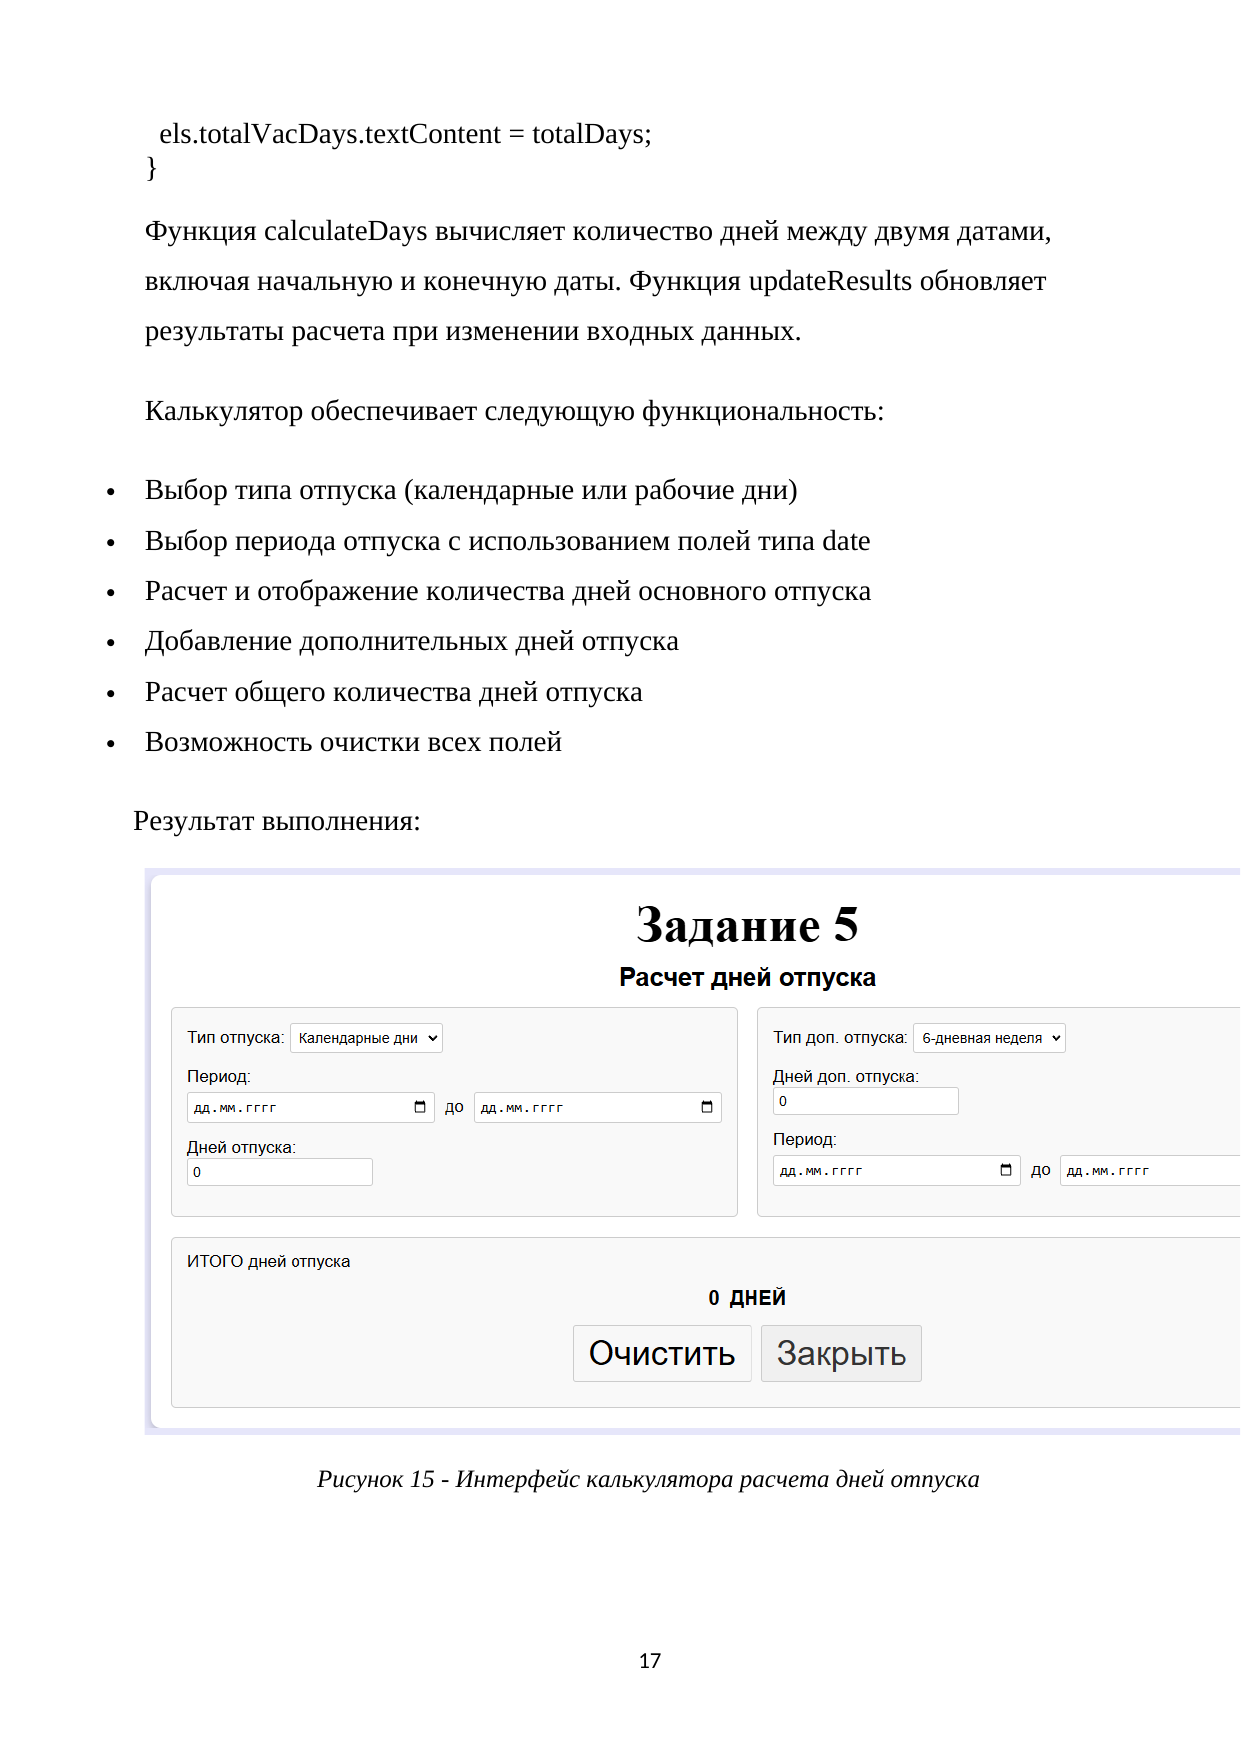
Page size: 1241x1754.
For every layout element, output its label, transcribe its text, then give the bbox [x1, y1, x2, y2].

list Добавление дополнительных дней отпуска [107, 623, 1155, 657]
list Расчет общего количества дней отпуска [107, 674, 1155, 707]
text Калькулятор обеспечивает следующую функциональность: [144, 393, 1155, 427]
list Выбор периода отпуска с использованием полей типа date [107, 523, 1155, 556]
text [144, 117, 1155, 184]
text Результат выполнения: [133, 803, 1166, 837]
list Возможность очистки всех полей [107, 724, 1155, 758]
list Выбор типа отпуска (календарные или рабочие дни) [107, 472, 1155, 506]
list Расчет и отображение количества дней основного отпуска [107, 573, 1155, 607]
picture [144, 868, 1241, 1435]
text Рисунок 15 - Интерфейс калькулятора расчета дней отпуска [144, 1464, 1155, 1492]
text Функция calculateDays вычисляет количество дней между двумя датами, включая начальную и конечную даты. Функция updateResults обновляет результаты расчета при изменении входных данных. [144, 213, 1155, 347]
